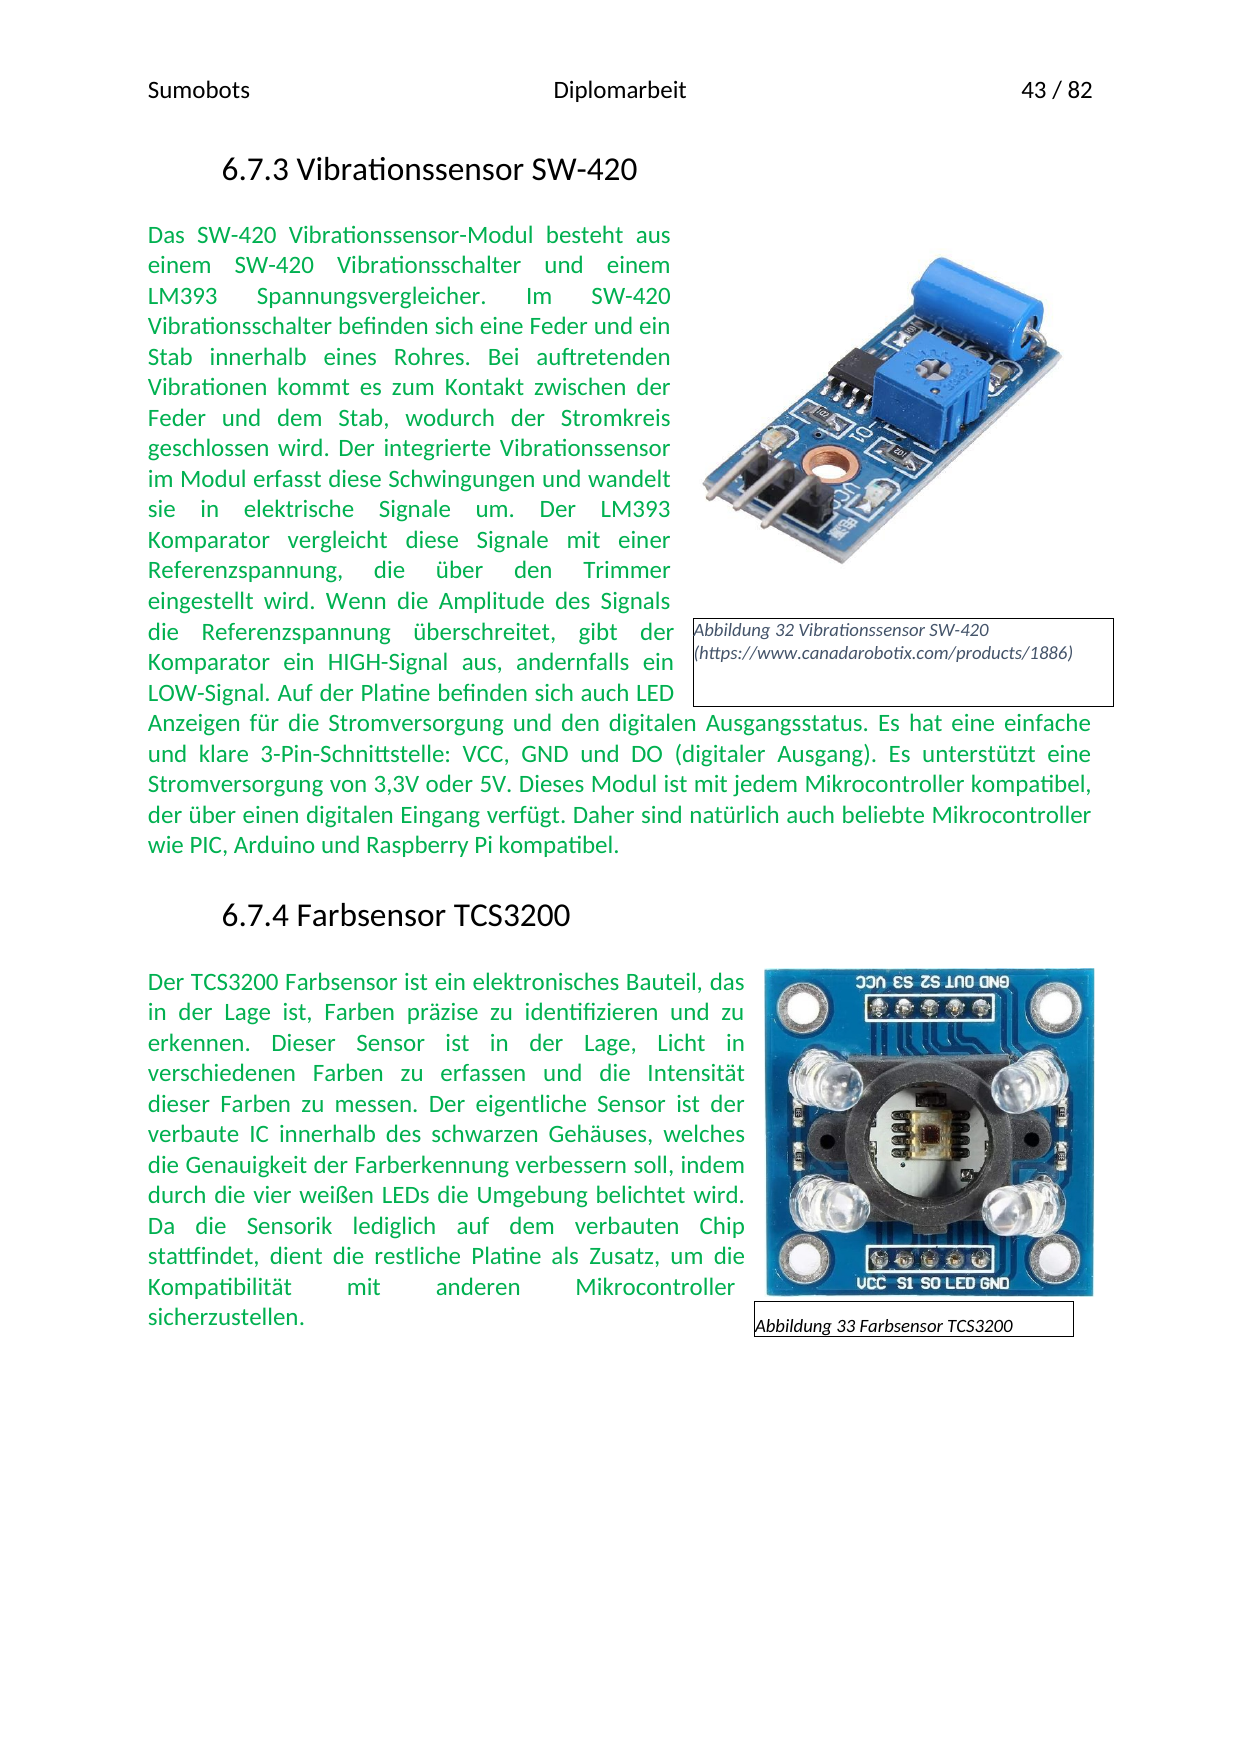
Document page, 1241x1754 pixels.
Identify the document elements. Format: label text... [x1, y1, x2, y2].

subtitle Farbsensor TCS3200 [221, 894, 1093, 935]
picture [764, 968, 1095, 1297]
subtitle Vibrationssensor SW-420 [221, 148, 1093, 188]
picture [671, 212, 1092, 616]
